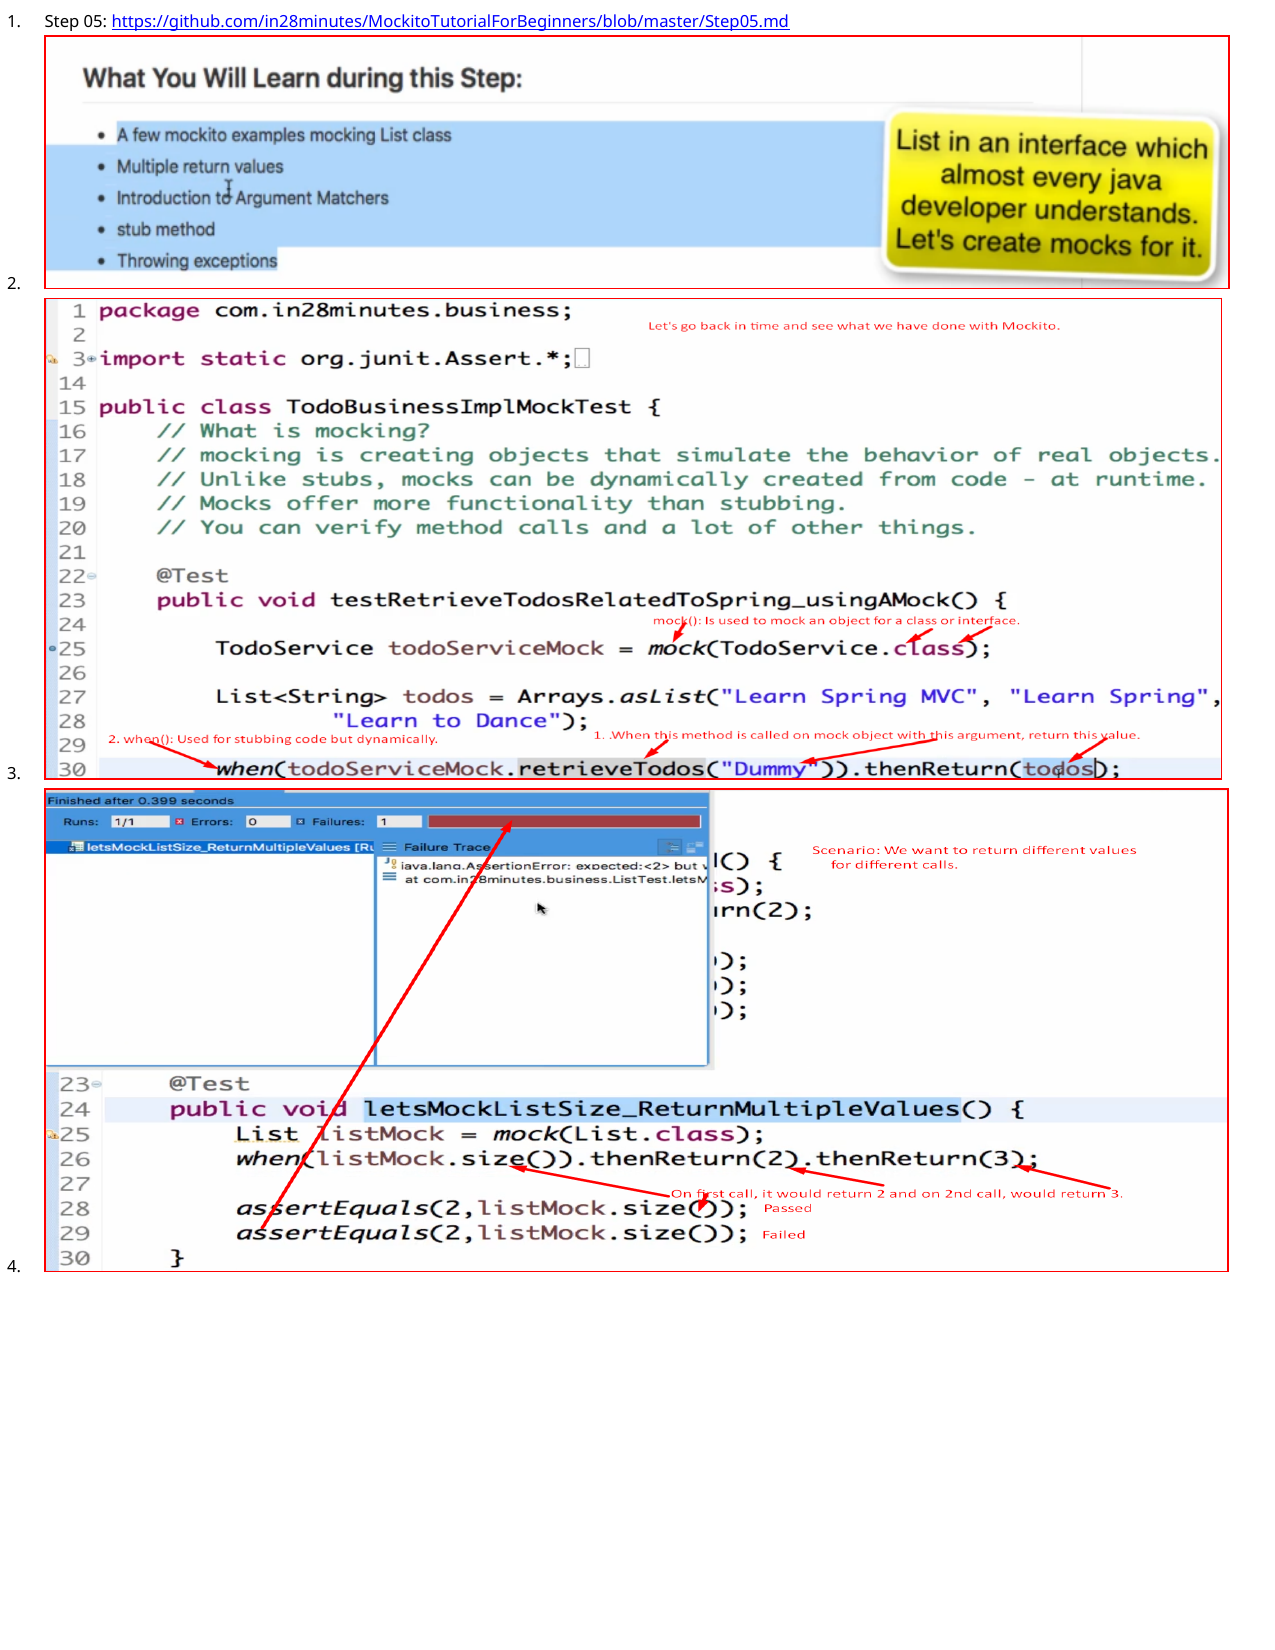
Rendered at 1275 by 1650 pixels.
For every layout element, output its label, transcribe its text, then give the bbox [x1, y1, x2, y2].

list Step 05: https://github.com/in28minutes/MockitoTutorialForBeginners/blob/master/Step05.md [7, 9, 1255, 32]
picture [46, 790, 1227, 1271]
picture [46, 37, 1228, 288]
picture [46, 299, 1221, 778]
